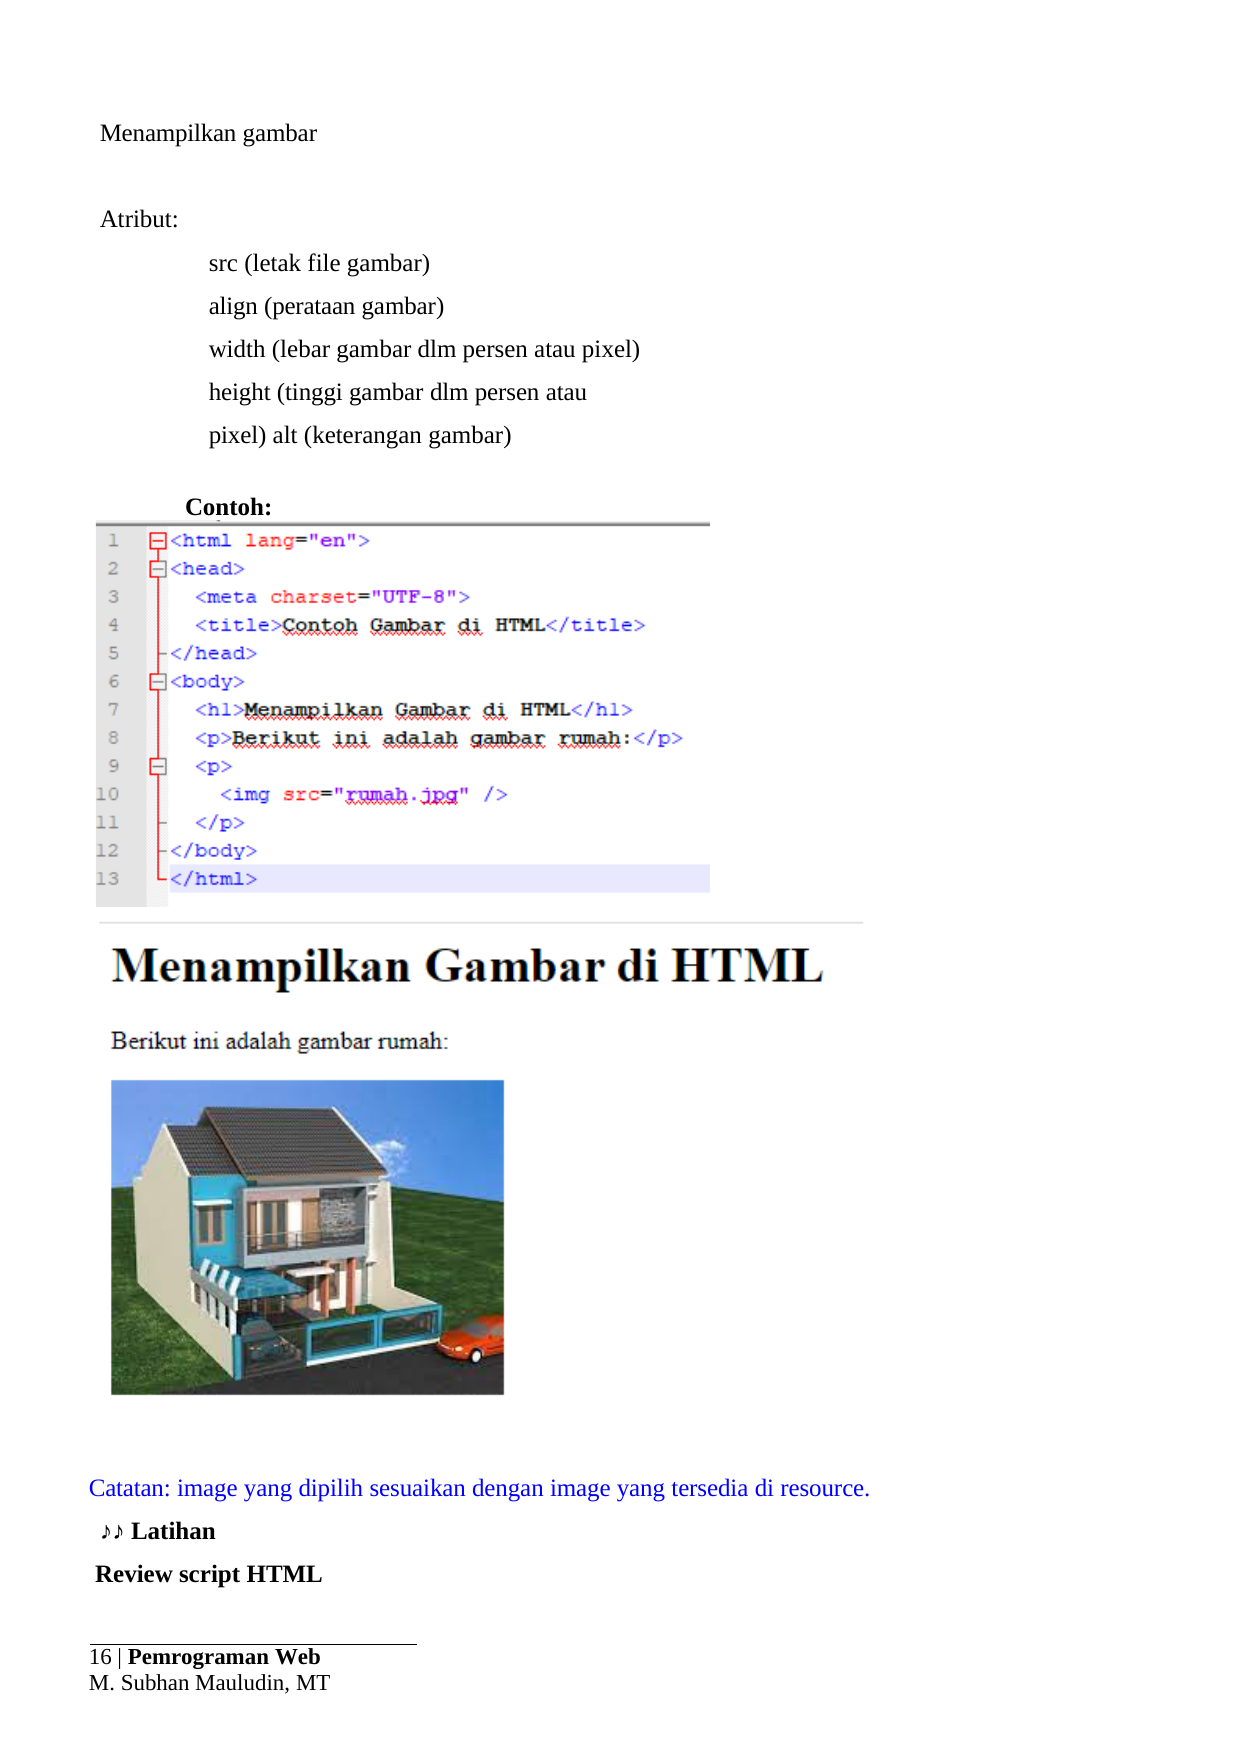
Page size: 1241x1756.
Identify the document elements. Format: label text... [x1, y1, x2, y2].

text Atribut: [99, 204, 1165, 233]
text Menampilkan gambar [99, 118, 1165, 147]
text Catatan: image yang dipilih sesuaikan dengan image yang tersedia di resource. [89, 1473, 1165, 1502]
subtitle ♪♪ Latihan [99, 1516, 1165, 1545]
text M. Subhan Mauludin, MT [89, 1670, 1165, 1696]
text width (lebar gambar dlm persen atau pixel) height (tinggi gambar dlm persen atau pixel) alt (keterangan gambar) [208, 334, 646, 449]
text Review script HTML [95, 1559, 1165, 1588]
subtitle Contoh: [185, 492, 1165, 521]
picture [95, 520, 710, 907]
picture [99, 916, 864, 1439]
text src (letak file gambar) align (perataan gambar) [208, 248, 444, 319]
text 16 | Pemrograman Web [89, 1639, 1165, 1670]
